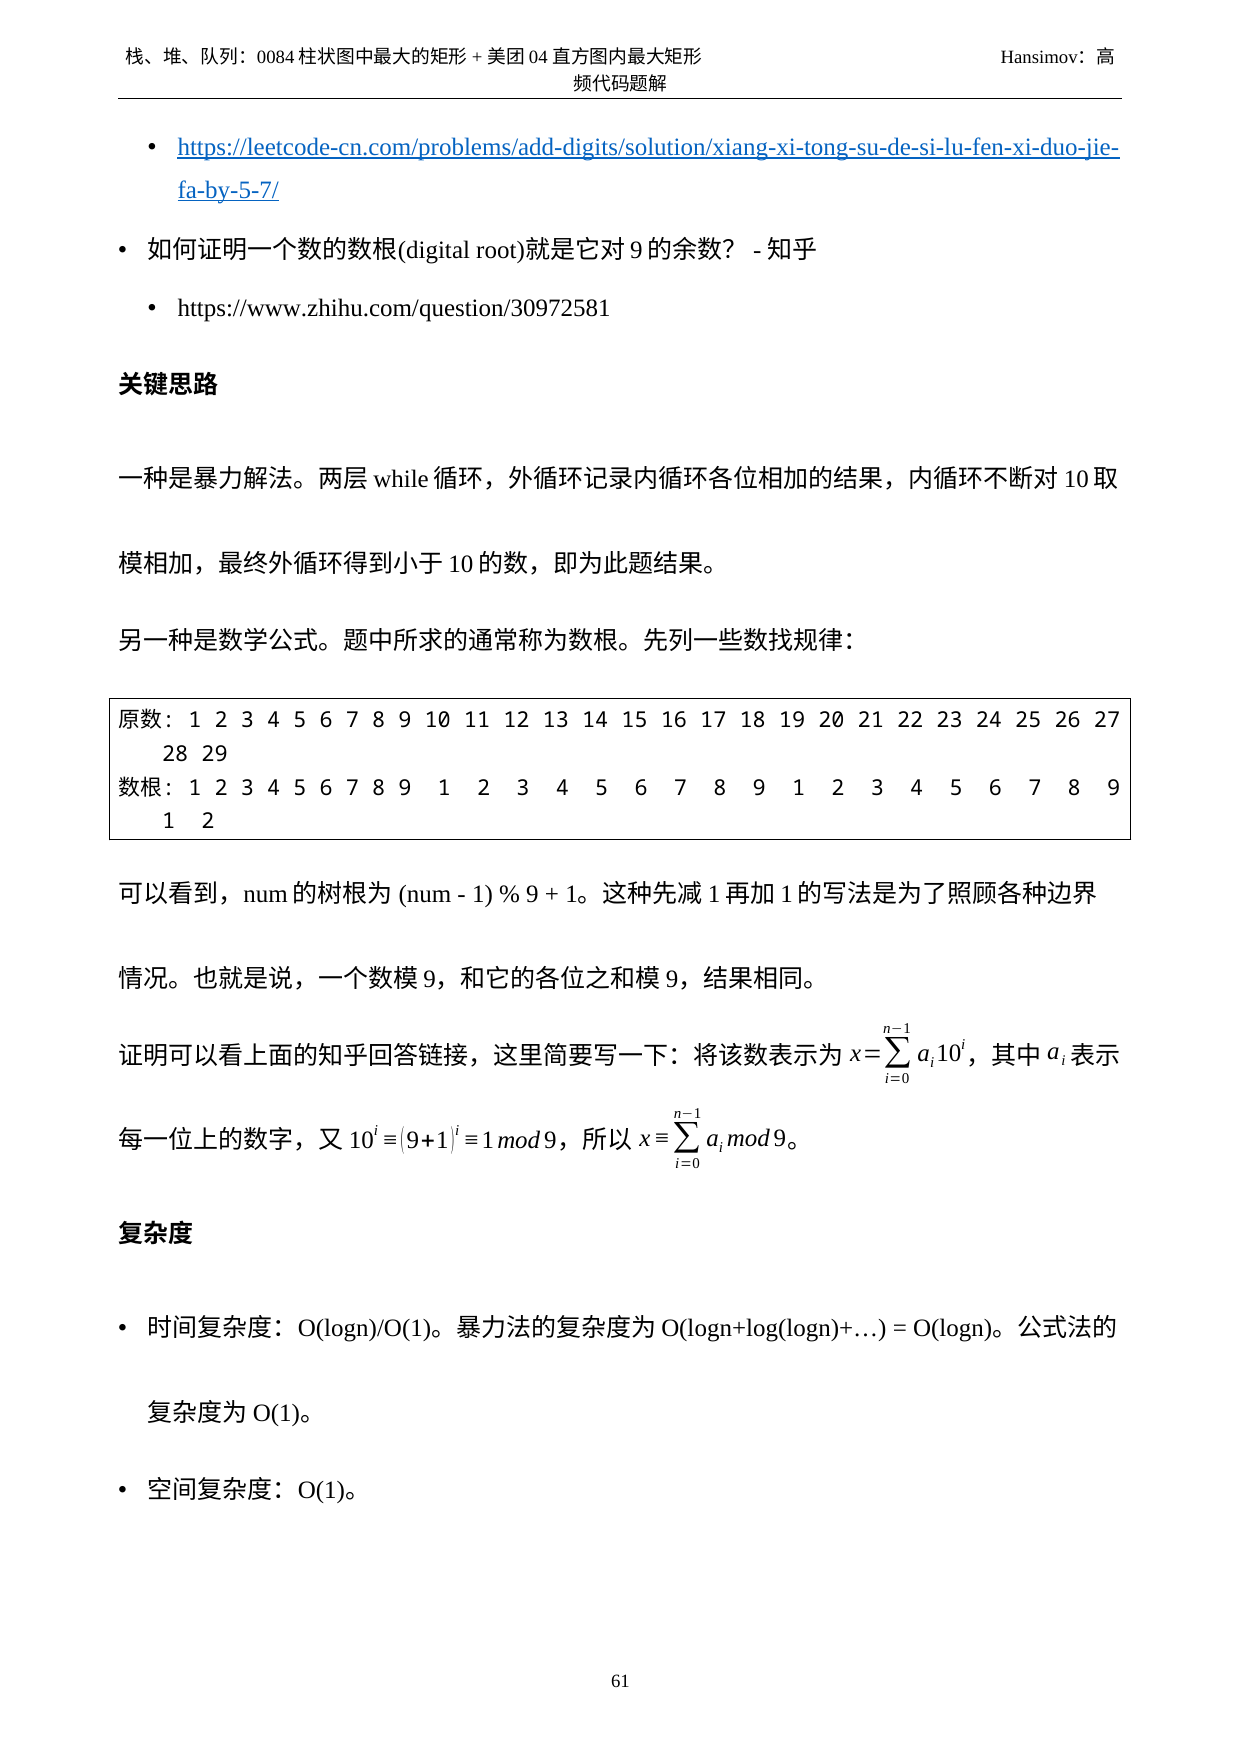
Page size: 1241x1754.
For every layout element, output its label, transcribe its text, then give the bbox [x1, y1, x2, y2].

list 数根: 1 2 3 4 5 6 7 8 9 1 2 3 4 5 6 7 8 9 1 2 3 4 5 6 7 8 9 1 2 [110, 766, 1130, 839]
text 一种是暴力解法。两层while循环，外循环记录内循环各位相加的结果，内循环不断对10取模相加，最终外循环得到小于10的数，即为此题结果。 [118, 442, 1122, 595]
text https://leetcode-cn.com/problems/add-digits/solution/xiang-xi-tong-su-de-si-lu-fen-xi-duo-jie-fa-by-5-7/ [148, 130, 1122, 206]
list 原数: 1 2 3 4 5 6 7 8 9 10 11 12 13 14 15 16 17 18 19 20 21 22 23 24 25 26 27 28 29 [110, 699, 1130, 766]
text 可以看到，num的树根为 (num - 1) % 9 + 1。这种先减1再加1的写法是为了照顾各种边界情况。也就是说，一个数模9，和它的各位之和模9，结果相同。 [118, 857, 1122, 1010]
text 空间复杂度：O(1)。 [118, 1454, 1122, 1522]
text 时间复杂度：O(logn)/O(1)。暴力法的复杂度为O(logn+log(logn)+…) = O(logn)。公式法的复杂度为O(1)。 [118, 1292, 1122, 1445]
text 如何证明一个数的数根(digital root)就是它对9的余数？ - 知乎 [118, 213, 1122, 281]
text 另一种是数学公式。题中所求的通常称为数根。先列一些数找规律： [118, 604, 1122, 672]
text 证明可以看上面的知乎回答链接，这里简要写一下：将该数表示为 ，其中 表示每一位上的数字，又 ，所以 。 [118, 1019, 1122, 1172]
text https://www.zhihu.com/question/30972581 [148, 290, 1122, 324]
subtitle 复杂度 [118, 1198, 1097, 1266]
subtitle 关键思路 [118, 348, 1097, 416]
